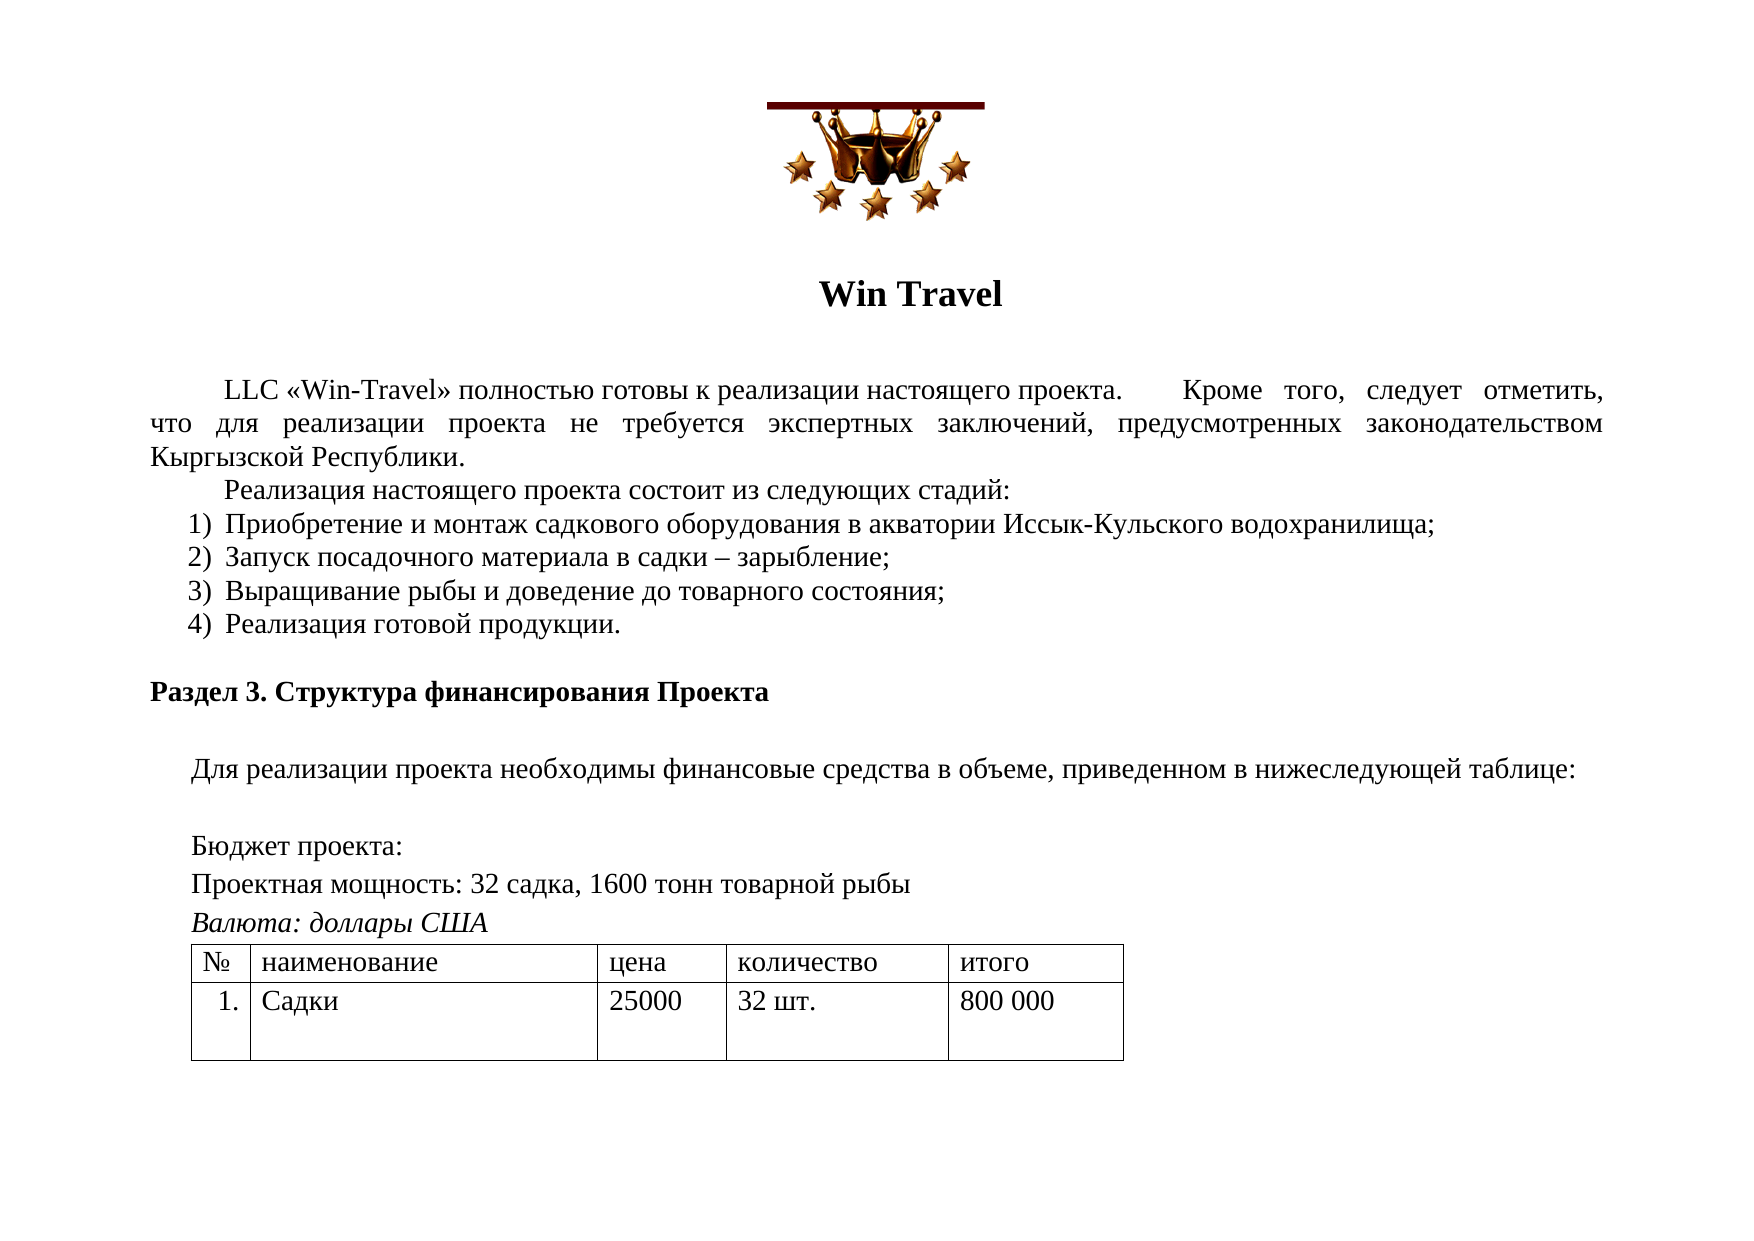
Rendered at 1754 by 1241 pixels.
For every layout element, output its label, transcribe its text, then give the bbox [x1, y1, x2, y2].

table_cell Садки [251, 983, 597, 1060]
table_header количество [727, 945, 948, 982]
table_cell 800 000 [949, 983, 1123, 1060]
text Валюта: доллары США [191, 905, 1604, 938]
list Запуск посадочного материала в садки – зарыбление; [187, 539, 1604, 573]
list Приобретение и монтаж садкового оборудования в акватории Иссык-Кульского водохранилища; [187, 506, 1604, 539]
text Для реализации проекта необходимы финансовые средства в объеме, приведенном в нижеследующей таблице: [191, 751, 1604, 784]
list Выращивание рыбы и доведение до товарного состояния; [187, 573, 1604, 607]
table_cell [192, 983, 250, 1060]
text Раздел 3. Структура финансирования Проекта [150, 674, 1604, 707]
table_cell 25000 [598, 983, 726, 1060]
text Бюджет проекта: [191, 828, 1604, 861]
table_header наименование [251, 945, 597, 982]
text Реализация настоящего проекта состоит из следующих стадий: [150, 472, 1604, 506]
text LLC «Win-Travel» полностью готовы к реализации настоящего проекта. Кроме того, следует отметить, что для реализации проекта не требуется экспертных заключений, предусмотренных законодательством Кыргызской Республики. [150, 372, 1604, 472]
picture [767, 102, 985, 221]
table_cell 32 шт. [727, 983, 948, 1060]
text Проектная мощность: 32 садка, 1600 тонн товарной рыбы [191, 866, 1604, 900]
table_header № [192, 945, 250, 982]
table_header итого [949, 945, 1123, 982]
table_header цена [598, 945, 726, 982]
list Реализация готовой продукции. [187, 607, 1604, 640]
